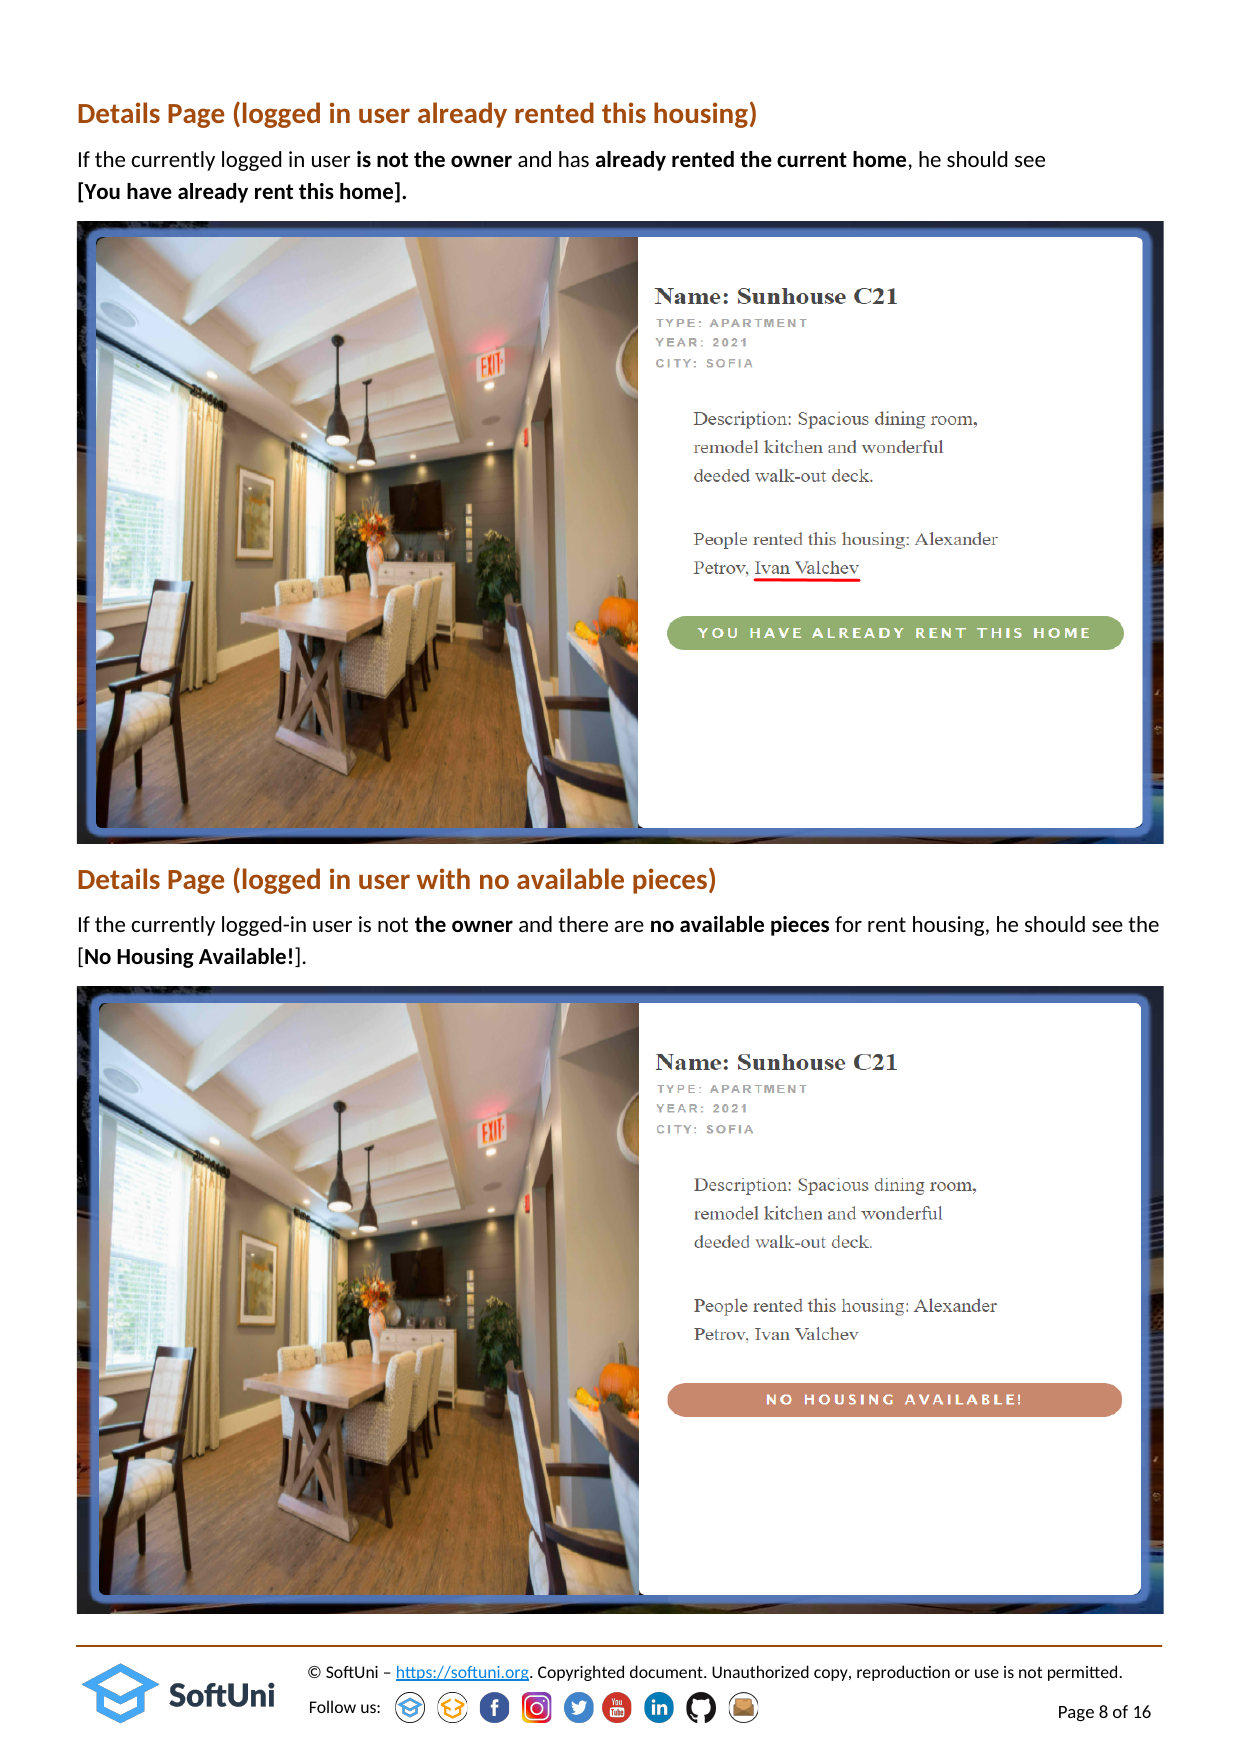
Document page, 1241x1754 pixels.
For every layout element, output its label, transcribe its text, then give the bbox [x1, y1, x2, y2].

subtitle Details Page (logged in user already rented this housing) [77, 95, 1163, 131]
picture [76, 221, 1164, 844]
picture [602, 1692, 632, 1723]
picture [522, 1692, 552, 1723]
picture [644, 1714, 653, 1723]
picture [665, 1714, 674, 1723]
picture [728, 1692, 759, 1723]
picture [437, 1692, 468, 1723]
subtitle Details Page (logged in user with no available pieces) [77, 861, 1163, 896]
text If the currently logged in user is not the owner and has already rented the current home, he should see [You have already rent this home]. [77, 145, 1163, 205]
picture [564, 1692, 594, 1723]
picture [75, 1658, 281, 1729]
picture [658, 1705, 667, 1714]
picture [395, 1692, 425, 1723]
picture [686, 1692, 716, 1723]
picture [479, 1692, 510, 1723]
picture [644, 1692, 653, 1701]
text If the currently logged-in user is not the owner and there are no available pieces for rent housing, he should see the [No Housing Available!]. [77, 910, 1163, 970]
picture [665, 1692, 674, 1701]
picture [76, 986, 1164, 1614]
